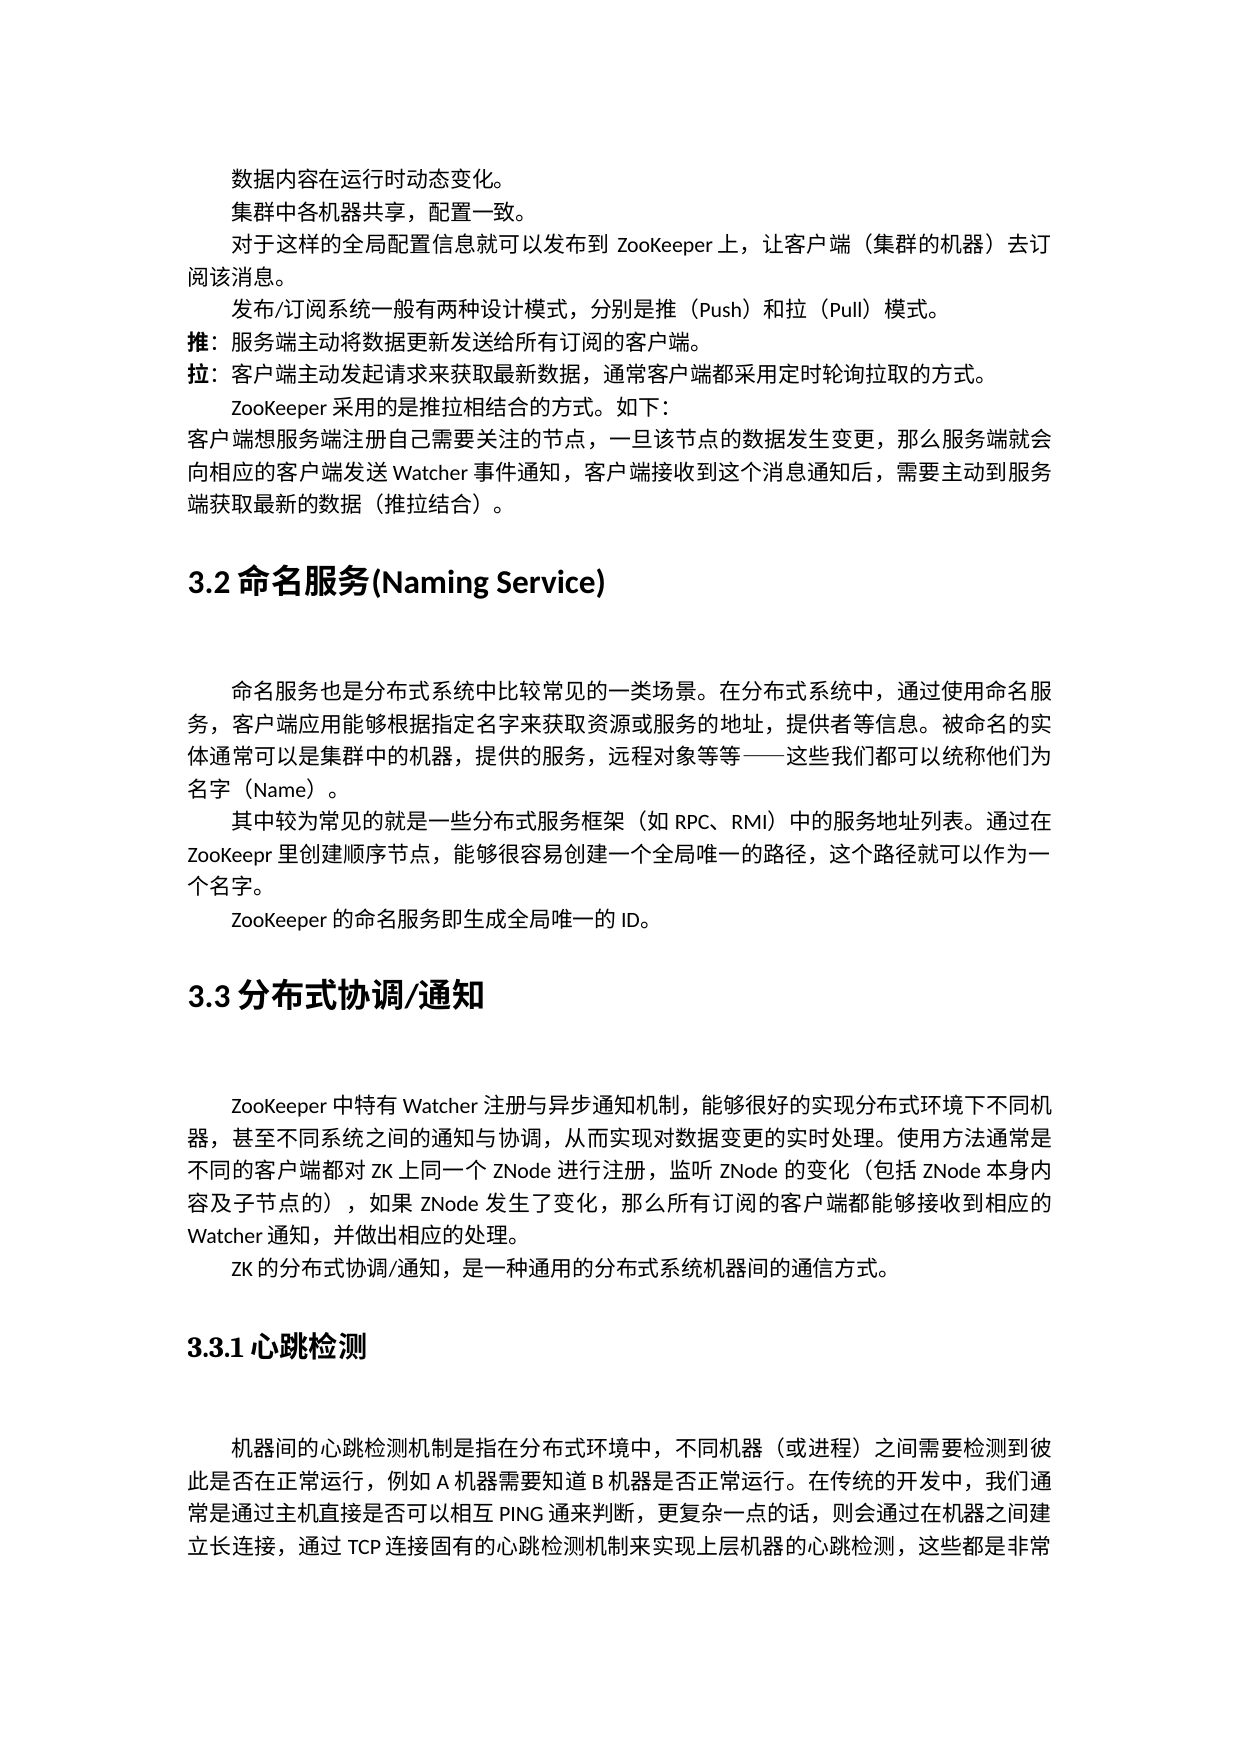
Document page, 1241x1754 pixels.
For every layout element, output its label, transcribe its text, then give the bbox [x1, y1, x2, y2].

text 发布/订阅系统一般有两种设计模式，分别是推（Push）和拉（Pull）模式。 [187, 292, 1053, 324]
text 命名服务也是分布式系统中比较常见的一类场景。在分布式系统中，通过使用命名服务，客户端应用能够根据指定名字来获取资源或服务的地址，提供者等信息。被命名的实体通常可以是集群中的机器，提供的服务，远程对象等等——这些我们都可以统称他们为名字（Name）。 [187, 674, 1053, 804]
text 集群中各机器共享，配置一致。 [187, 194, 1053, 227]
subtitle 3.2 命名服务(Naming Service) [187, 547, 1053, 612]
text ZooKeeper 中特有 Watcher 注册与异步通知机制，能够很好的实现分布式环境下不同机器，甚至不同系统之间的通知与协调，从而实现对数据变更的实时处理。使用方法通常是不同的客户端都对ZK上同一个 ZNode 进行注册，监听 ZNode 的变化（包括ZNode本身内容及子节点的），如果 ZNode 发生了变化，那么所有订阅的客户端都能够接收到相应的Watcher通知，并做出相应的处理。 [187, 1088, 1053, 1251]
text 客户端想服务端注册自己需要关注的节点，一旦该节点的数据发生变更，那么服务端就会向相应的客户端发送Watcher事件通知，客户端接收到这个消息通知后，需要主动到服务端获取最新的数据（推拉结合）。 [187, 422, 1053, 519]
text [187, 1431, 1053, 1561]
subtitle 3.3.1 心跳检测 [187, 1312, 1053, 1377]
text 拉：客户端主动发起请求来获取最新数据，通常客户端都采用定时轮询拉取的方式。 [187, 357, 1053, 389]
subtitle 3.3 分布式协调/通知 [187, 961, 1053, 1026]
text 对于这样的全局配置信息就可以发布到 ZooKeeper上，让客户端（集群的机器）去订阅该消息。 [187, 227, 1053, 292]
text ZooKeeper 的命名服务即生成全局唯一的ID。 [187, 901, 1053, 934]
text ZK的分布式协调/通知，是一种通用的分布式系统机器间的通信方式。 [187, 1251, 1053, 1283]
text 推：服务端主动将数据更新发送给所有订阅的客户端。 [187, 324, 1053, 357]
text 数据内容在运行时动态变化。 [187, 162, 1053, 194]
text 其中较为常见的就是一些分布式服务框架（如RPC、RMI）中的服务地址列表。通过在ZooKeepr里创建顺序节点，能够很容易创建一个全局唯一的路径，这个路径就可以作为一个名字。 [187, 804, 1053, 901]
text ZooKeeper 采用的是推拉相结合的方式。如下： [187, 389, 1053, 422]
